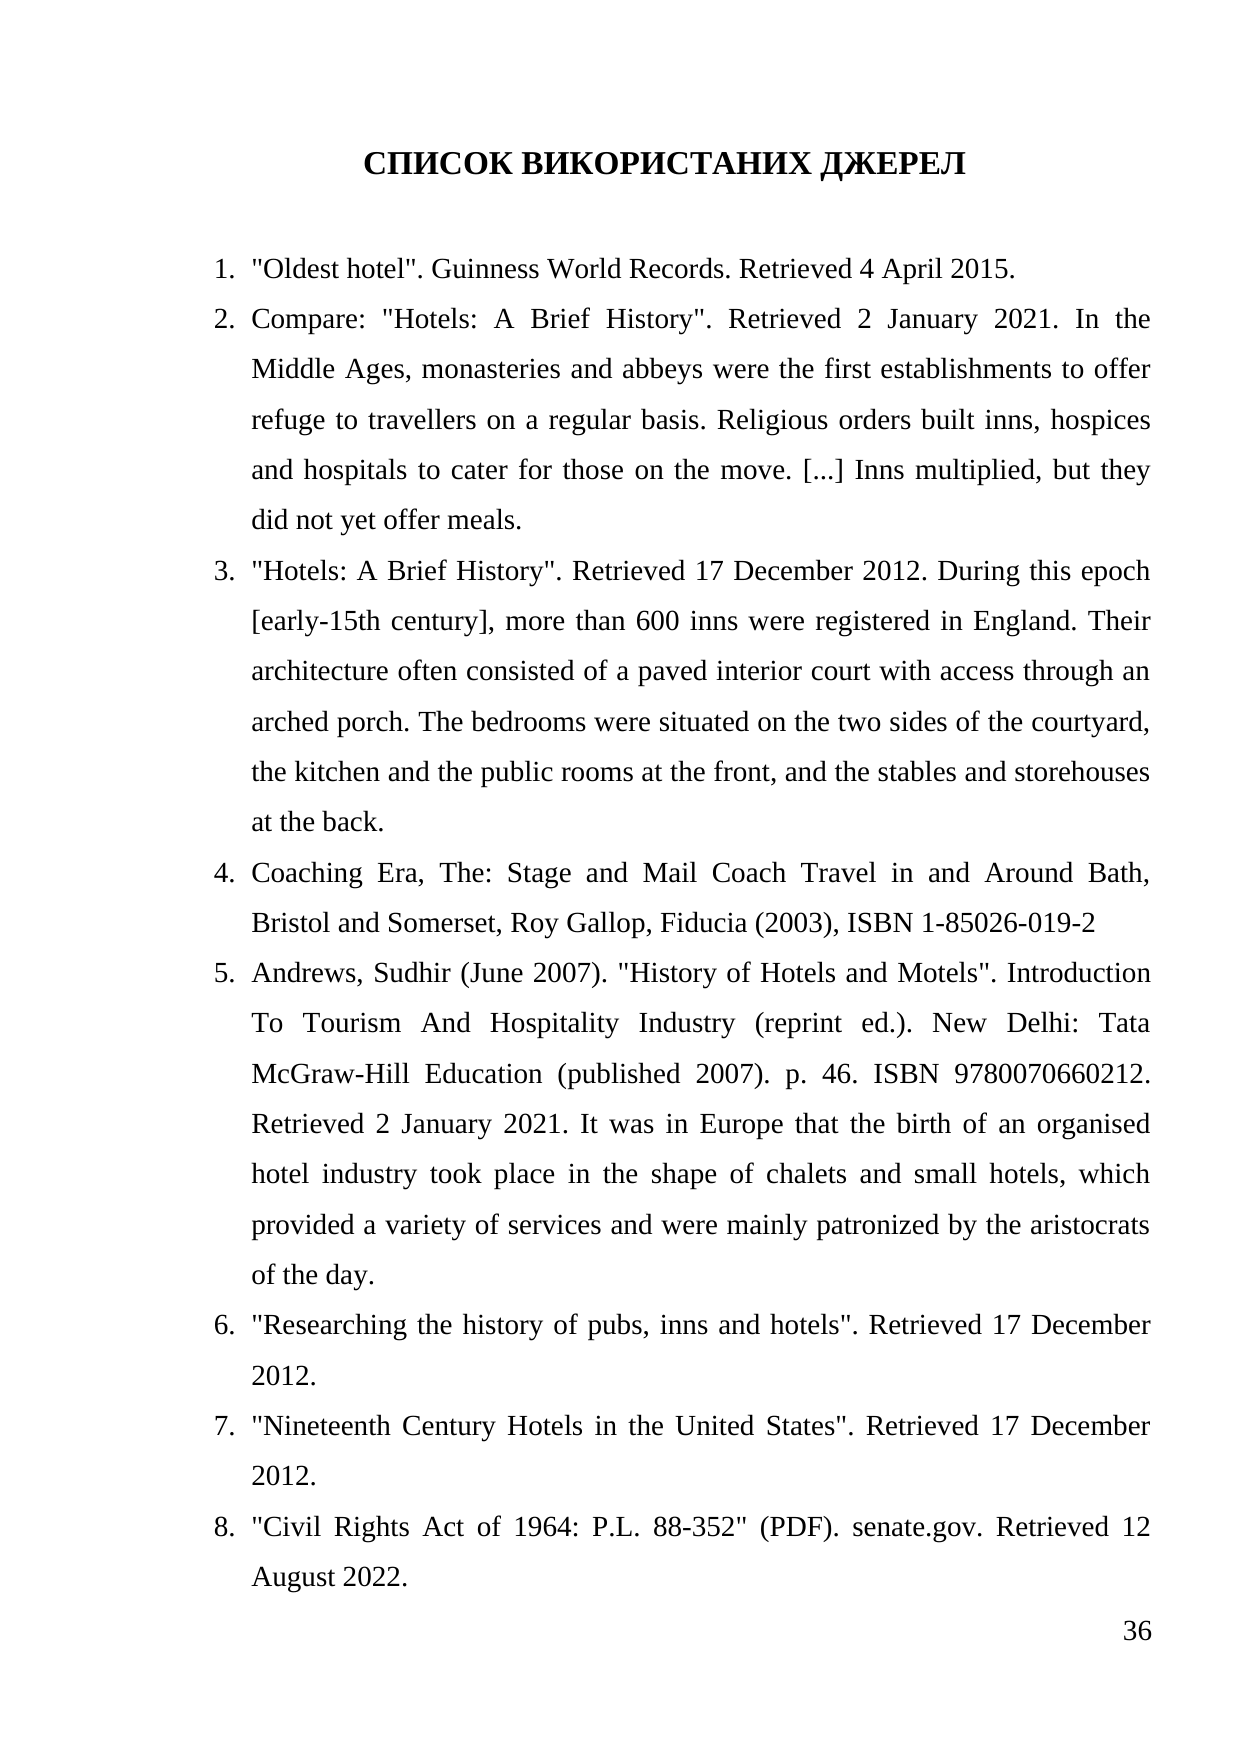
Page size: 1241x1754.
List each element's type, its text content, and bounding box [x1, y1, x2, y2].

list "Oldest hotel". Guinness World Records. Retrieved 4 April 2015. [213, 251, 1152, 284]
list "Researching the history of pubs, inns and hotels". Retrieved 17 December 2012. [213, 1307, 1152, 1391]
list "Hotels: A Brief History". Retrieved 17 December 2012. During this epoch [early-15th century], more than 600 inns were registered in England. Their architecture often consisted of a paved interior court with access through an arched porch. The bedrooms were situated on the two sides of the courtyard, the kitchen and the public rooms at the front, and the stables and storehouses at the back. [213, 553, 1152, 838]
list Compare: "Hotels: A Brief History". Retrieved 2 January 2021. In the Middle Ages, monasteries and abbeys were the first establishments to offer refuge to travellers on a regular basis. Religious orders built inns, hospices and hospitals to cater for those on the move. [...] Inns multiplied, but they did not yet offer meals. [213, 301, 1152, 536]
subtitle СПИСОК ВИКОРИСТАНИХ ДЖЕРЕЛ [177, 143, 1152, 181]
list "Nineteenth Century Hotels in the United States". Retrieved 17 December 2012. [213, 1408, 1152, 1492]
list Coaching Era, The: Stage and Mail Coach Travel in and Around Bath, Bristol and Somerset, Roy Gallop, Fiducia (2003), ISBN 1-85026-019-2 [213, 855, 1152, 938]
list "Civil Rights Act of 1964: P.L. 88-352" (PDF). senate.gov. Retrieved 12 August 2022. [213, 1509, 1152, 1593]
list Andrews, Sudhir (June 2007). "History of Hotels and Motels". Introduction To Tourism And Hospitality Industry (reprint ed.). New Delhi: Tata McGraw-Hill Education (published 2007). p. 46. ISBN 9780070660212. Retrieved 2 January 2021. It was in Europe that the birth of an organised hotel industry took place in the shape of chalets and small hotels, which provided a variety of services and were mainly patronized by the aristocrats of the day. [213, 955, 1152, 1291]
